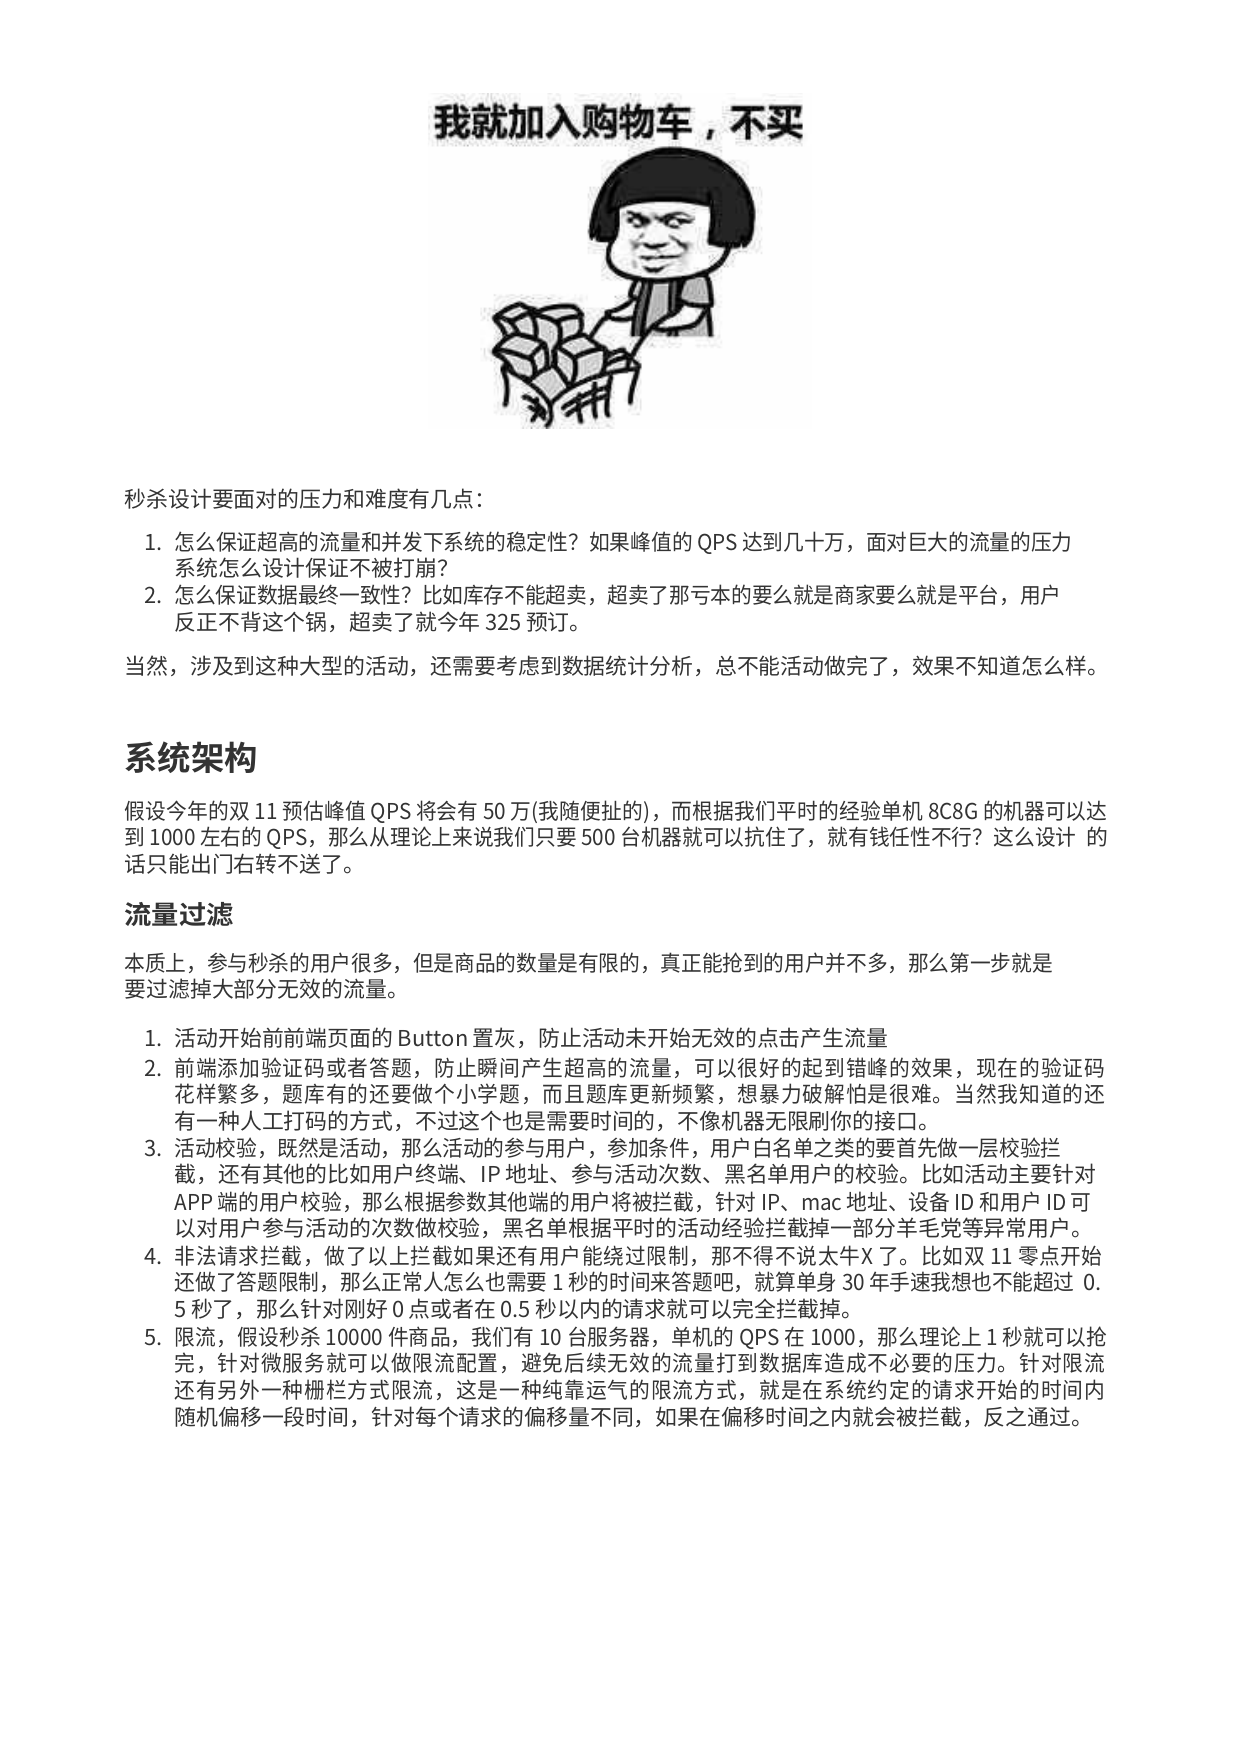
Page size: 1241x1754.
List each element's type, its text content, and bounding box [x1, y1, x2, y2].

picture [427, 93, 813, 429]
text 本质上，参与秒杀的⽤户很多，但是商品的数量是有限的，真正能抢到的⽤户并不多，那么第⼀步就是 要过滤掉⼤部分⽆效的流量。 [124, 950, 1101, 1004]
text 当然，涉及到这种⼤型的活动，还需要考虑到数据统计分析，总不能活动做完了，效果不知道怎么样。 [124, 649, 1128, 681]
text 假设今年的双11预估峰值QPS将会有50万(我随便扯的)，⽽根据我们平时的经验单机8C8G的机器可以达到1000左右的QPS，那么从理论上来说我们只要500台机器就可以抗住了，就有钱任性不⾏？这么设计 的话只能出⻔右转不送了。 [124, 798, 1108, 879]
list ⾮法请求拦截，做了以上拦截如果还有⽤户能绕过限制，那不得不说太⽜X了。⽐如双11零点开始 还做了答题限制，那么正常⼈怎么也需要1秒的时间来答题吧，就算单身30年⼿速我想也不能超过 0.5秒了，那么针对刚好0点或者在0.5秒以内的请求就可以完全拦截掉。 [144, 1243, 1102, 1324]
subtitle 系统架构 [124, 732, 1128, 780]
list 活动开始前前端⻚⾯的Button置灰，防⽌活动未开始⽆效的点击产⽣流量 [144, 1017, 1128, 1053]
subtitle 流量过滤 [124, 894, 1128, 932]
list 前端添加验证码或者答题，防⽌瞬间产⽣超⾼的流量，可以很好的起到错峰的效果，现在的验证码 花样繁多，题库有的还要做个⼩学题，⽽且题库更新频繁，想暴⼒破解怕是很难。当然我知道的还 有⼀种⼈⼯打码的⽅式，不过这个也是需要时间的，不像机器⽆限刷你的接⼝。 [144, 1054, 1108, 1135]
list 怎么保证数据最终⼀致性？⽐如库存不能超卖，超卖了那亏本的要么就是商家要么就是平台，⽤户 反正不背这个锅，超卖了就今年325预订。 [144, 582, 1108, 636]
list 怎么保证超⾼的流量和并发下系统的稳定性？如果峰值的QPS达到⼏⼗万，⾯对巨⼤的流量的压⼒ 系统怎么设计保证不被打崩？ [144, 528, 1106, 582]
text 秒杀设计要⾯对的压⼒和难度有⼏点： [124, 482, 1128, 513]
list 限流，假设秒杀10000件商品，我们有10台服务器，单机的QPS在1000，那么理论上1秒就可以抢完，针对微服务就可以做限流配置，避免后续⽆效的流量打到数据库造成不必要的压⼒。针对限流 还有另外⼀种栅栏⽅式限流，这是⼀种纯靠运⽓的限流⽅式，就是在系统约定的请求开始的时间内 随机偏移⼀段时间，针对每个请求的偏移量不同，如果在偏移时间之内就会被拦截，反之通过。 [144, 1324, 1108, 1432]
list 活动校验，既然是活动，那么活动的参与⽤户，参加条件，⽤户⽩名单之类的要⾸先做⼀层校验拦 截，还有其他的⽐如⽤户终端、IP地址、参与活动次数、⿊名单⽤户的校验。⽐如活动主要针对APP端的⽤户校验，那么根据参数其他端的⽤户将被拦截，针对IP、mac地址、设备ID和⽤户ID可以对⽤户参与活动的次数做校验，⿊名单根据平时的活动经验拦截掉⼀部分⽺⽑党等异常⽤户。 [144, 1135, 1108, 1243]
